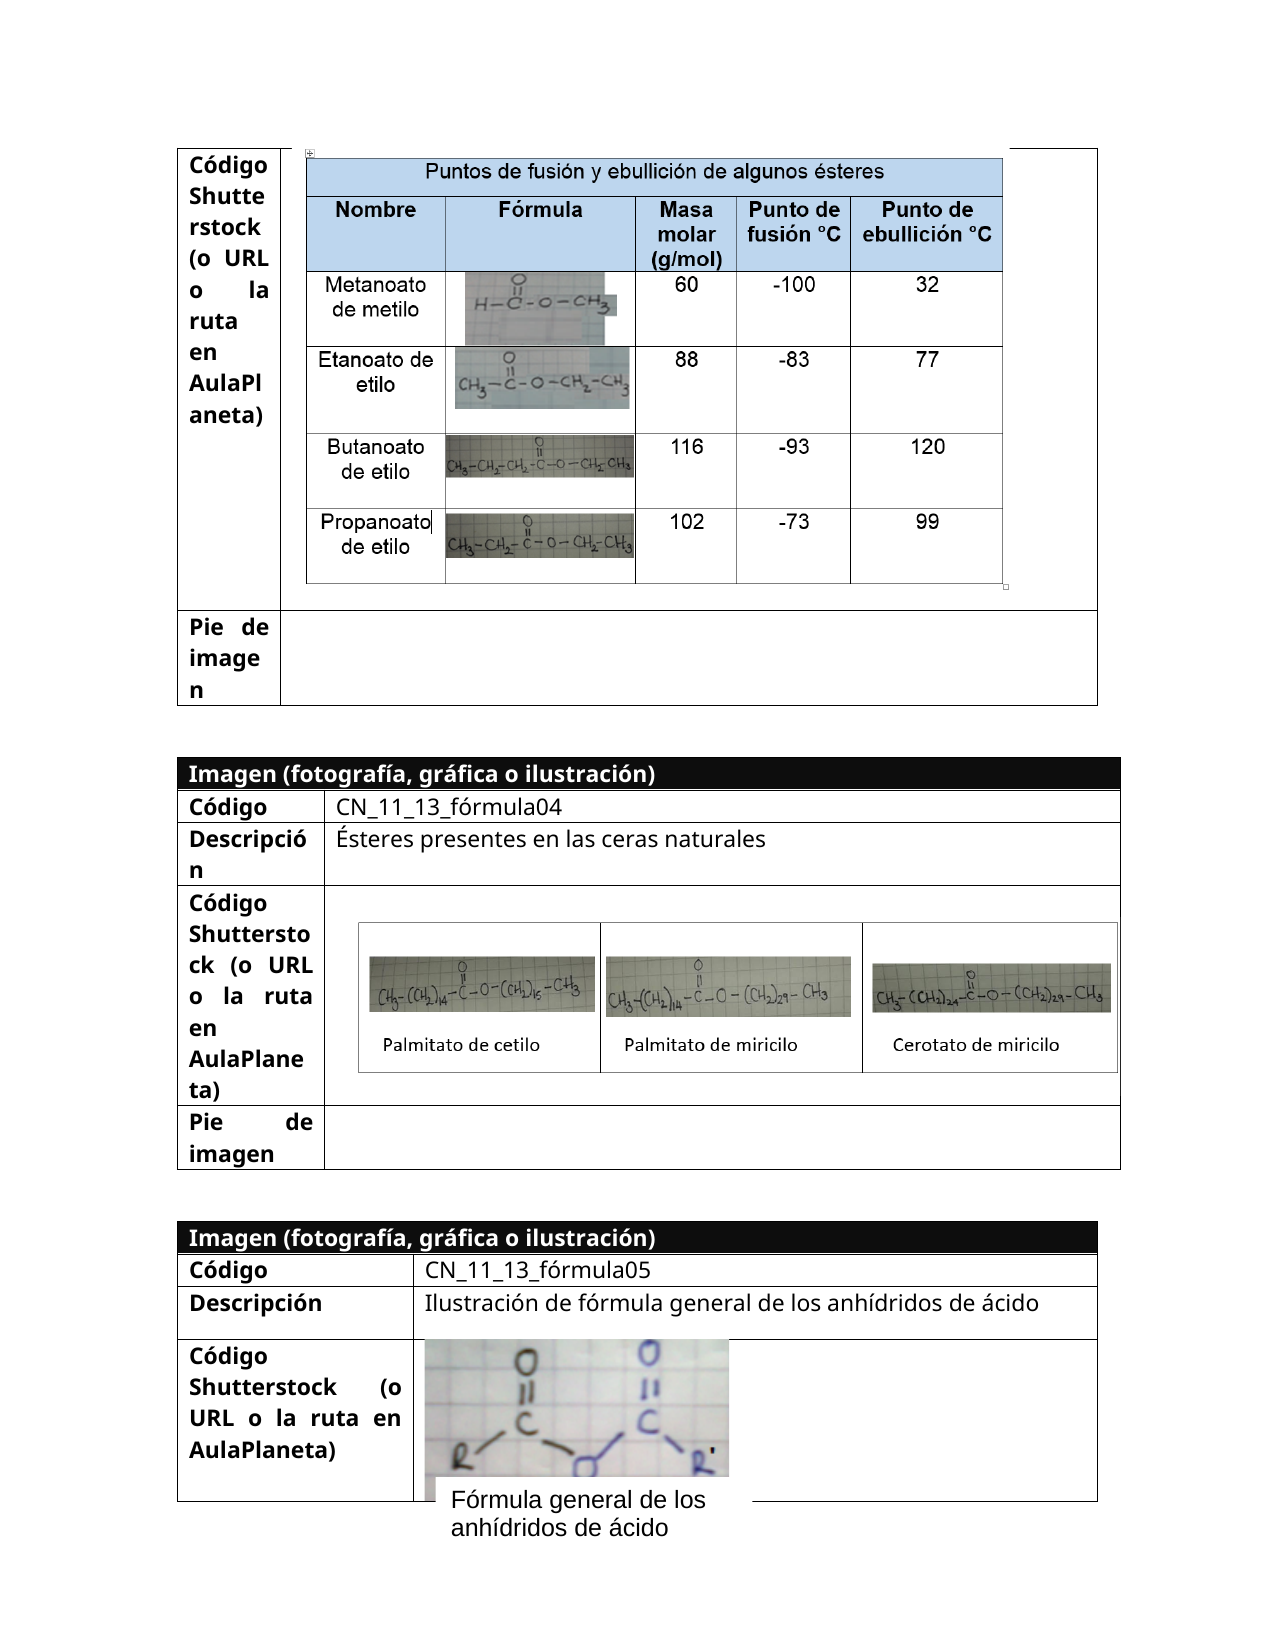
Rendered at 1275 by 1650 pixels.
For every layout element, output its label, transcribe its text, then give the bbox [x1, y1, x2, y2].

table_cell Ésteres presentes en las ceras naturales [325, 823, 1120, 885]
table_cell Código [178, 1255, 413, 1286]
table_cell Ilustración de fórmula general de los anhídridos de ácido [414, 1287, 1097, 1339]
table_cell CN_11_13_fórmula05 [414, 1255, 1097, 1286]
table_header Imagen (fotografía, gráfica o ilustración) [178, 1222, 1097, 1253]
table_cell Descripción [178, 823, 324, 885]
table_cell CN_11_13_fórmula04 [325, 791, 1120, 822]
table_cell [325, 1106, 1120, 1169]
table_cell Pie de imagen [178, 1106, 324, 1169]
table_cell Código Shutterstock (o URL o la ruta en AulaPlaneta) [178, 886, 324, 1105]
table_cell [281, 149, 1097, 610]
table_cell [325, 886, 1120, 1105]
picture [291, 148, 1010, 590]
table_cell [281, 611, 1097, 705]
table_cell Pie de imagen [178, 611, 280, 705]
table_cell Descripción [178, 1287, 413, 1339]
table_header Imagen (fotografía, gráfica o ilustración) [178, 758, 1120, 789]
table_cell Código Shutterstock (o URL o la ruta en AulaPlaneta) [178, 149, 280, 610]
picture [335, 917, 1121, 1096]
picture [424, 1339, 730, 1501]
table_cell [178, 1340, 413, 1501]
table_cell Código [178, 791, 324, 822]
table_cell [414, 1340, 424, 1501]
table_cell [730, 1340, 1097, 1501]
